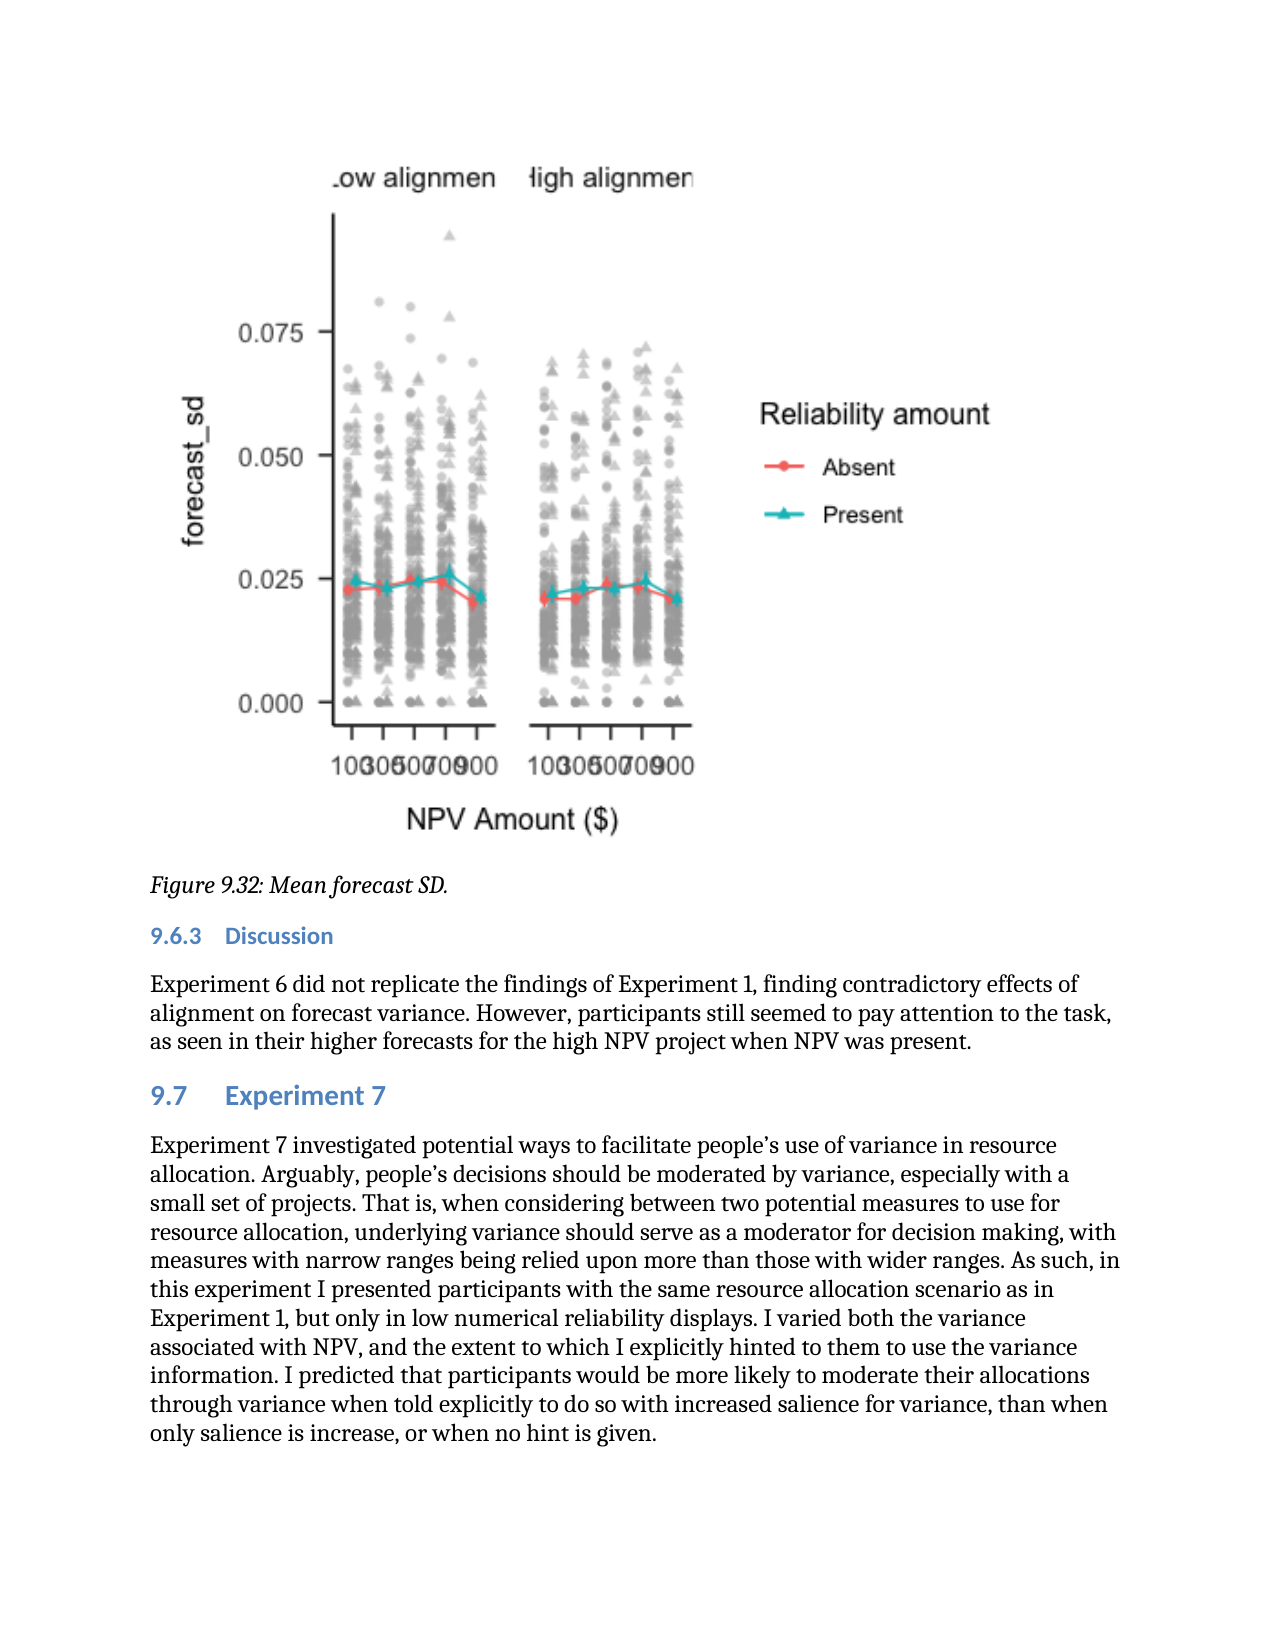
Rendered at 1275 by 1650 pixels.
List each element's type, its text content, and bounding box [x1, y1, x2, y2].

picture [168, 150, 1044, 850]
subtitle 9.7 Experiment 7 [150, 1077, 1125, 1112]
subtitle 9.6.3 Discussion [150, 920, 1125, 951]
text Experiment 7 investigated potential ways to facilitate people’s use of variance in resource allocation. Arguably, people’s decisions should be moderated by variance, especially with a small set of projects. That is, when considering between two potential measures to use for resource allocation, underlying variance should serve as a moderator for decision making, with measures with narrow ranges being relied upon more than those with wider ranges. As such, in this experiment I presented participants with the same resource allocation scenario as in Experiment 1, but only in low numerical reliability displays. I varied both the variance associated with NPV, and the extent to which I explicitly hinted to them to use the variance information. I predicted that participants would be more likely to moderate their allocations through variance when told explicitly to do so with increased salience for variance, than when only salience is increase, or when no hint is given. [150, 1131, 1125, 1447]
text Experiment 6 did not replicate the findings of Experiment 1, finding contradictory effects of alignment on forecast variance. However, participants still seemed to pay attention to the task, as seen in their higher forecasts for the high NPV project when NPV was present. [150, 970, 1125, 1056]
text Figure 9.32: Mean forecast SD. [150, 871, 1125, 899]
